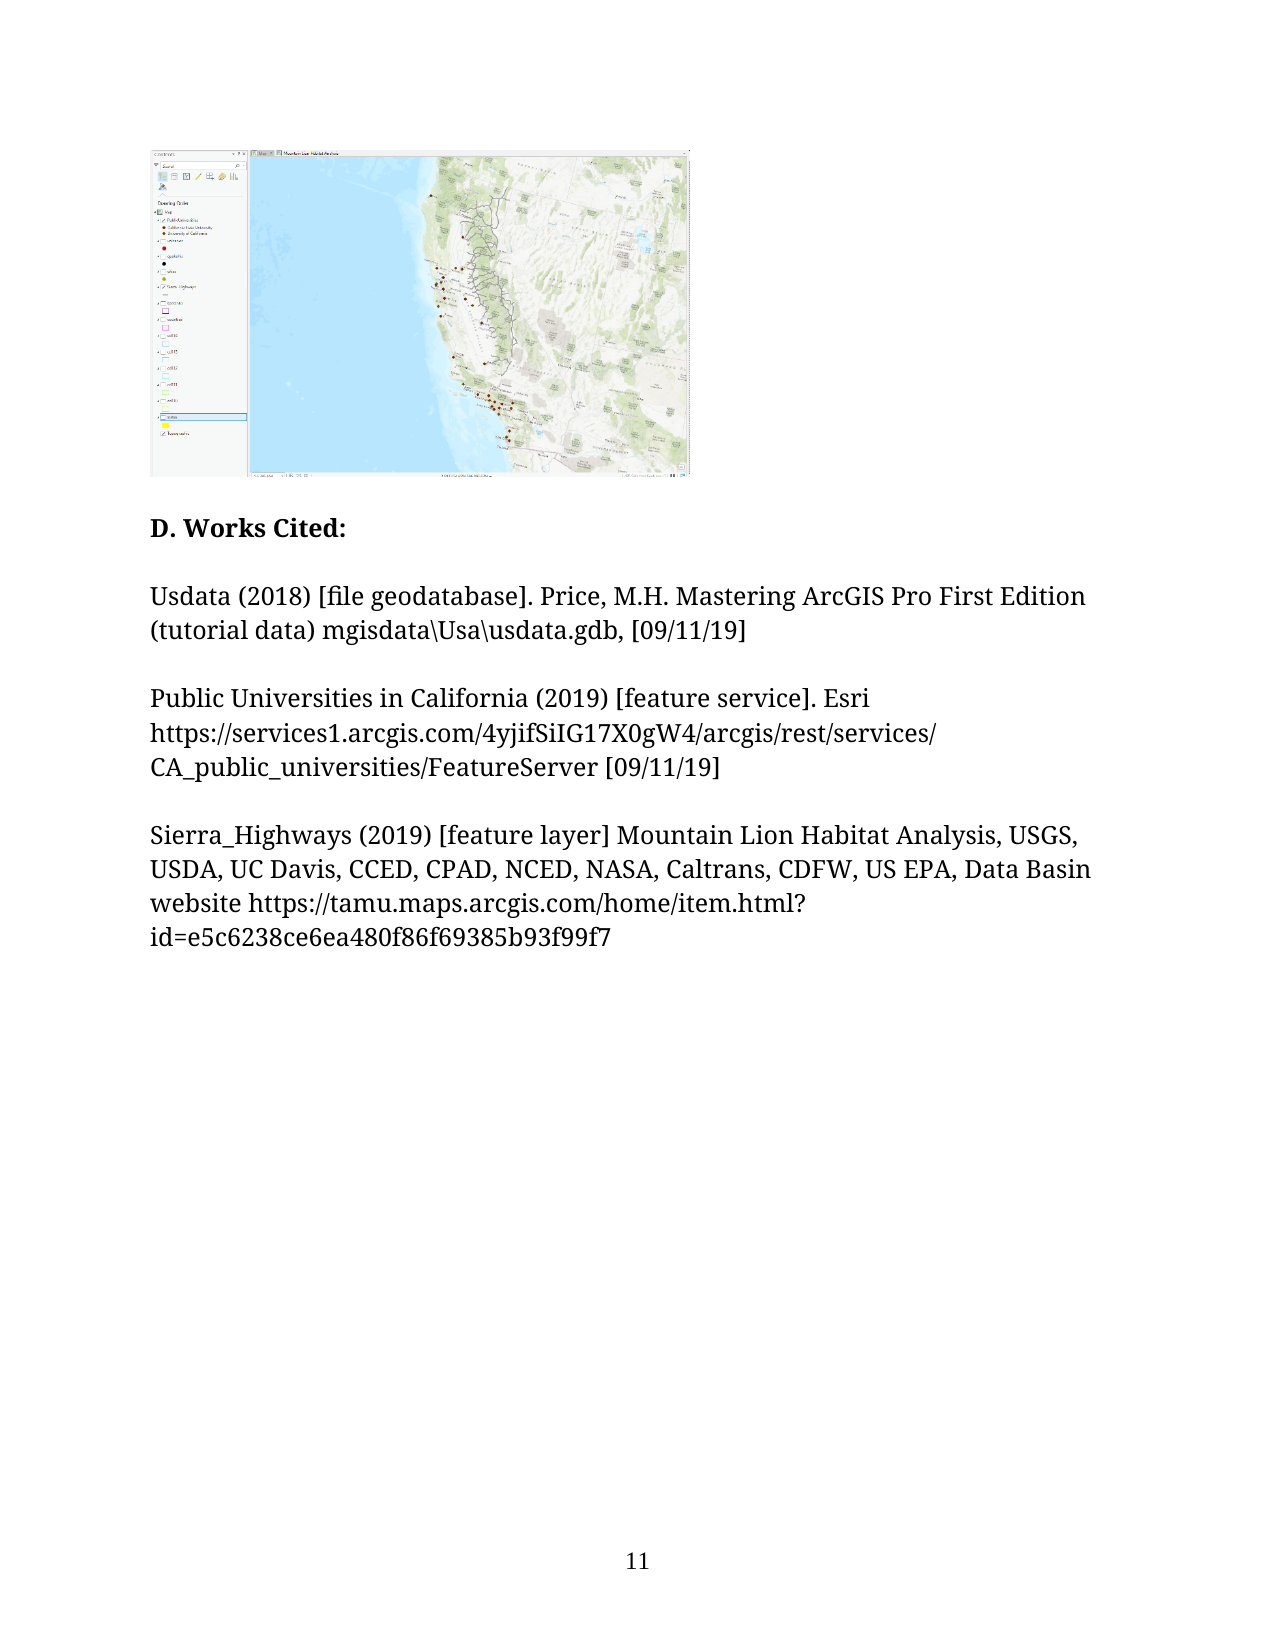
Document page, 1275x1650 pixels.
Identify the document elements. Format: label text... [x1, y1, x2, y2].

text Sierra_Highways (2019) [feature layer] Mountain Lion Habitat Analysis, USGS, USDA, UC Davis, CCED, CPAD, NCED, NASA, Caltrans, CDFW, US EPA, Data Basin website https://tamu.maps.arcgis.com/home/item.html?id=e5c6238ce6ea480f86f69385b93f99f7 [150, 817, 1125, 954]
text Public Universities in California (2019) [feature service]. Esri https://services1.arcgis.com/4yjifSiIG17X0gW4/arcgis/rest/services/CA_public_universities/FeatureServer [09/11/19] [150, 681, 1125, 783]
text Usdata (2018) [file geodatabase]. Price, M.H. Mastering ArcGIS Pro First Edition (tutorial data) mgisdata\Usa\usdata.gdb, [09/11/19] [150, 579, 1125, 647]
text D. Works Cited: [150, 511, 1125, 545]
picture [150, 150, 690, 477]
